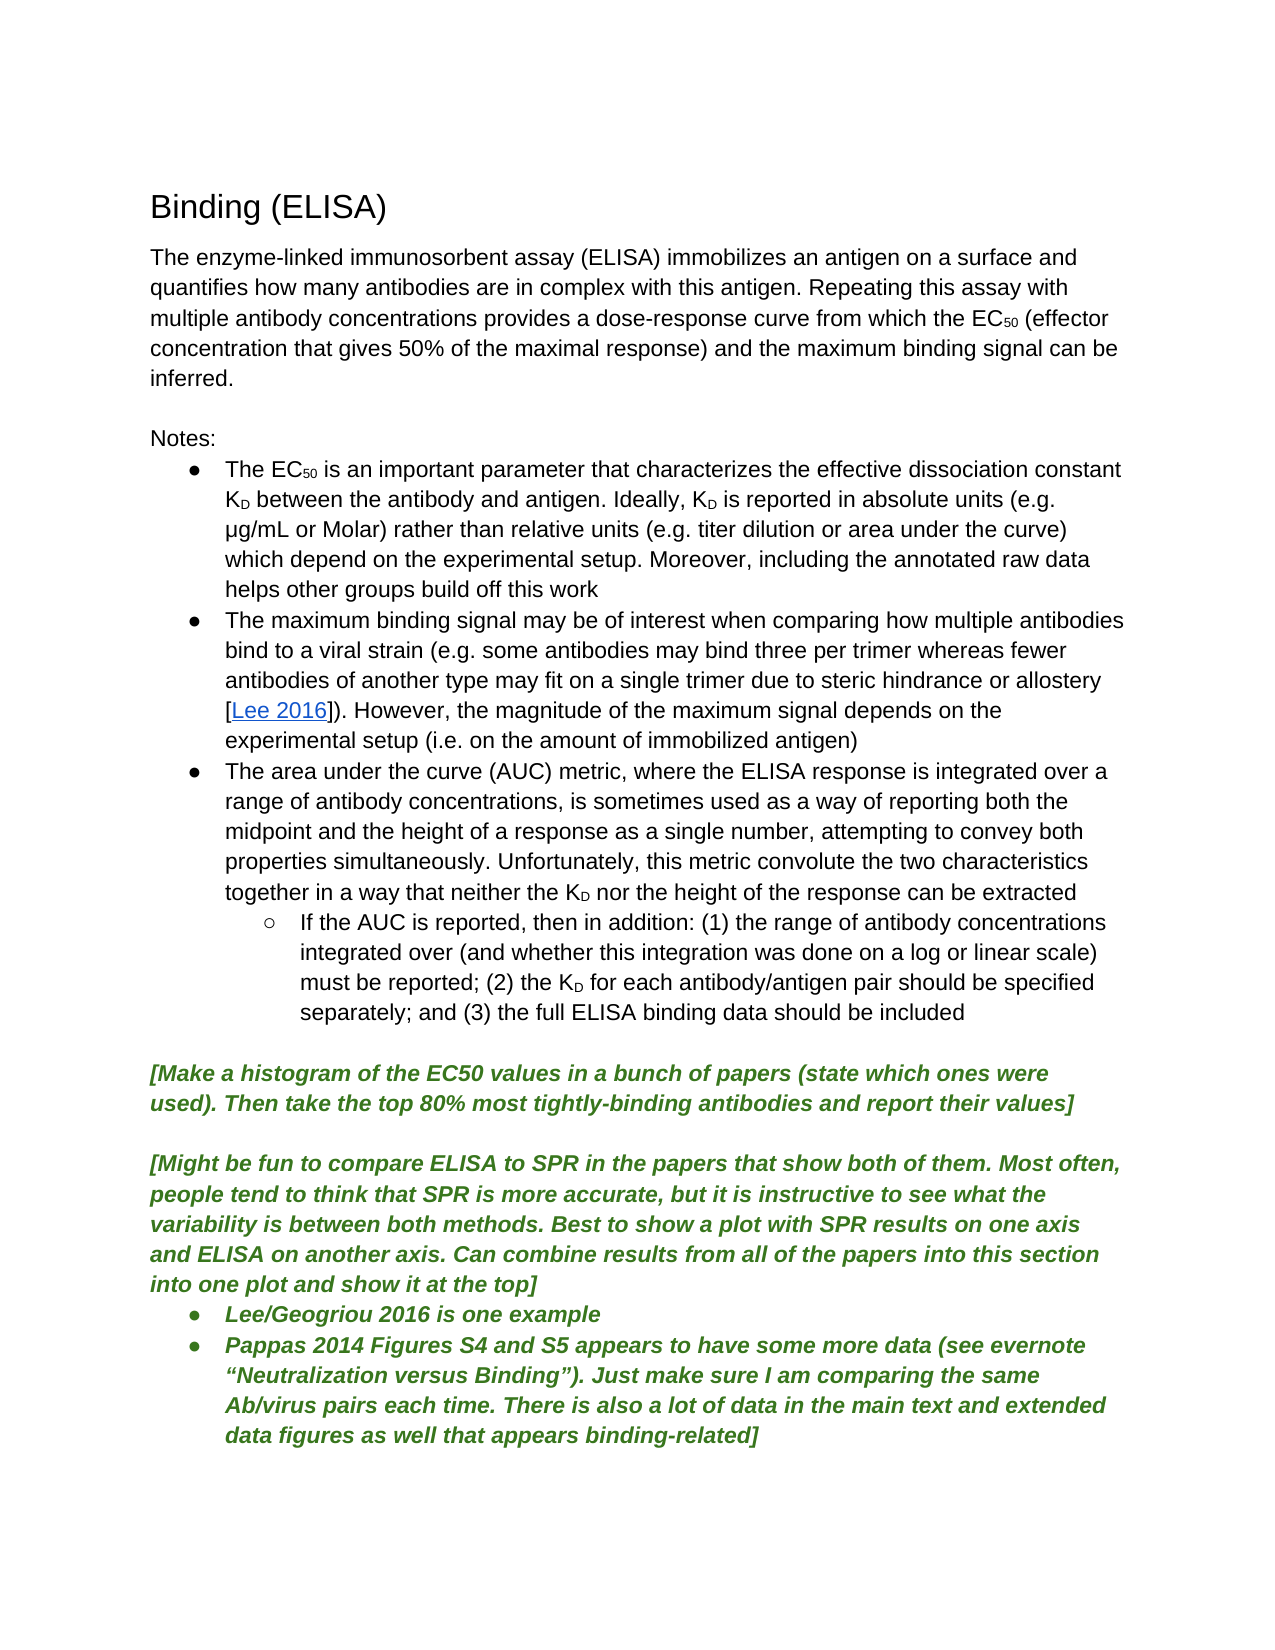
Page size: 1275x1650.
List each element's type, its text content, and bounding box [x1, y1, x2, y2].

list The area under the curve (AUC) metric, where the ELISA response is integrated over a range of antibody concentrations, is sometimes used as a way of reporting both the midpoint and the height of a response as a single number, attempting to convey both properties simultaneously. Unfortunately, this metric convolute the two characteristics together in a way that neither the KD nor the height of the response can be extracted [187, 758, 1125, 905]
text The enzyme-linked immunosorbent assay (ELISA) immobilizes an antigen on a surface and quantifies how many antibodies are in complex with this antigen. Repeating this assay with multiple antibody concentrations provides a dose-response curve from which the EC50 (effector concentration that gives 50% of the maximal response) and the maximum binding signal can be inferred. [150, 244, 1125, 391]
text [Might be fun to compare ELISA to SPR in the papers that show both of them. Most often, people tend to think that SPR is more accurate, but it is instructive to see what the variability is between both methods. Best to show a plot with SPR results on one axis and ELISA on another axis. Can combine results from all of the papers into this section into one plot and show it at the top] [150, 1150, 1125, 1298]
text [Make a histogram of the EC50 values in a bunch of papers (state which ones were used). Then take the top 80% most tightly-binding antibodies and report their values] [150, 1060, 1125, 1116]
list The EC50 is an important parameter that characterizes the effective dissociation constant KD between the antibody and antigen. Ideally, KD is reported in absolute units (e.g. μg/mL or Molar) rather than relative units (e.g. titer dilution or area under the curve) which depend on the experimental setup. Moreover, including the annotated raw data helps other groups build off this work [187, 456, 1125, 603]
list Pappas 2014 Figures S4 and S5 appears to have some more data (see evernote “Neutralization versus Binding”). Just make sure I am comparing the same Ab/virus pairs each time. There is also a lot of data in the main text and extended data figures as well that appears binding-related] [187, 1332, 1125, 1449]
list The maximum binding signal may be of interest when comparing how multiple antibodies bind to a viral strain (e.g. some antibodies may bind three per trimer whereas fewer antibodies of another type may fit on a single trimer due to steric hindrance or allostery [Lee 2016]). However, the magnitude of the maximum signal depends on the experimental setup (i.e. on the amount of immobilized antigen) [187, 607, 1125, 754]
subtitle Binding (ELISA) [150, 187, 1125, 226]
list Lee/Geogriou 2016 is one example [187, 1301, 1125, 1328]
list If the AUC is reported, then in addition: (1) the range of antibody concentrations integrated over (and whether this integration was done on a log or linear scale) must be reported; (2) the KD for each antibody/antigen pair should be specified separately; and (3) the full ELISA binding data should be included [262, 909, 1125, 1026]
text Notes: [150, 425, 1125, 452]
